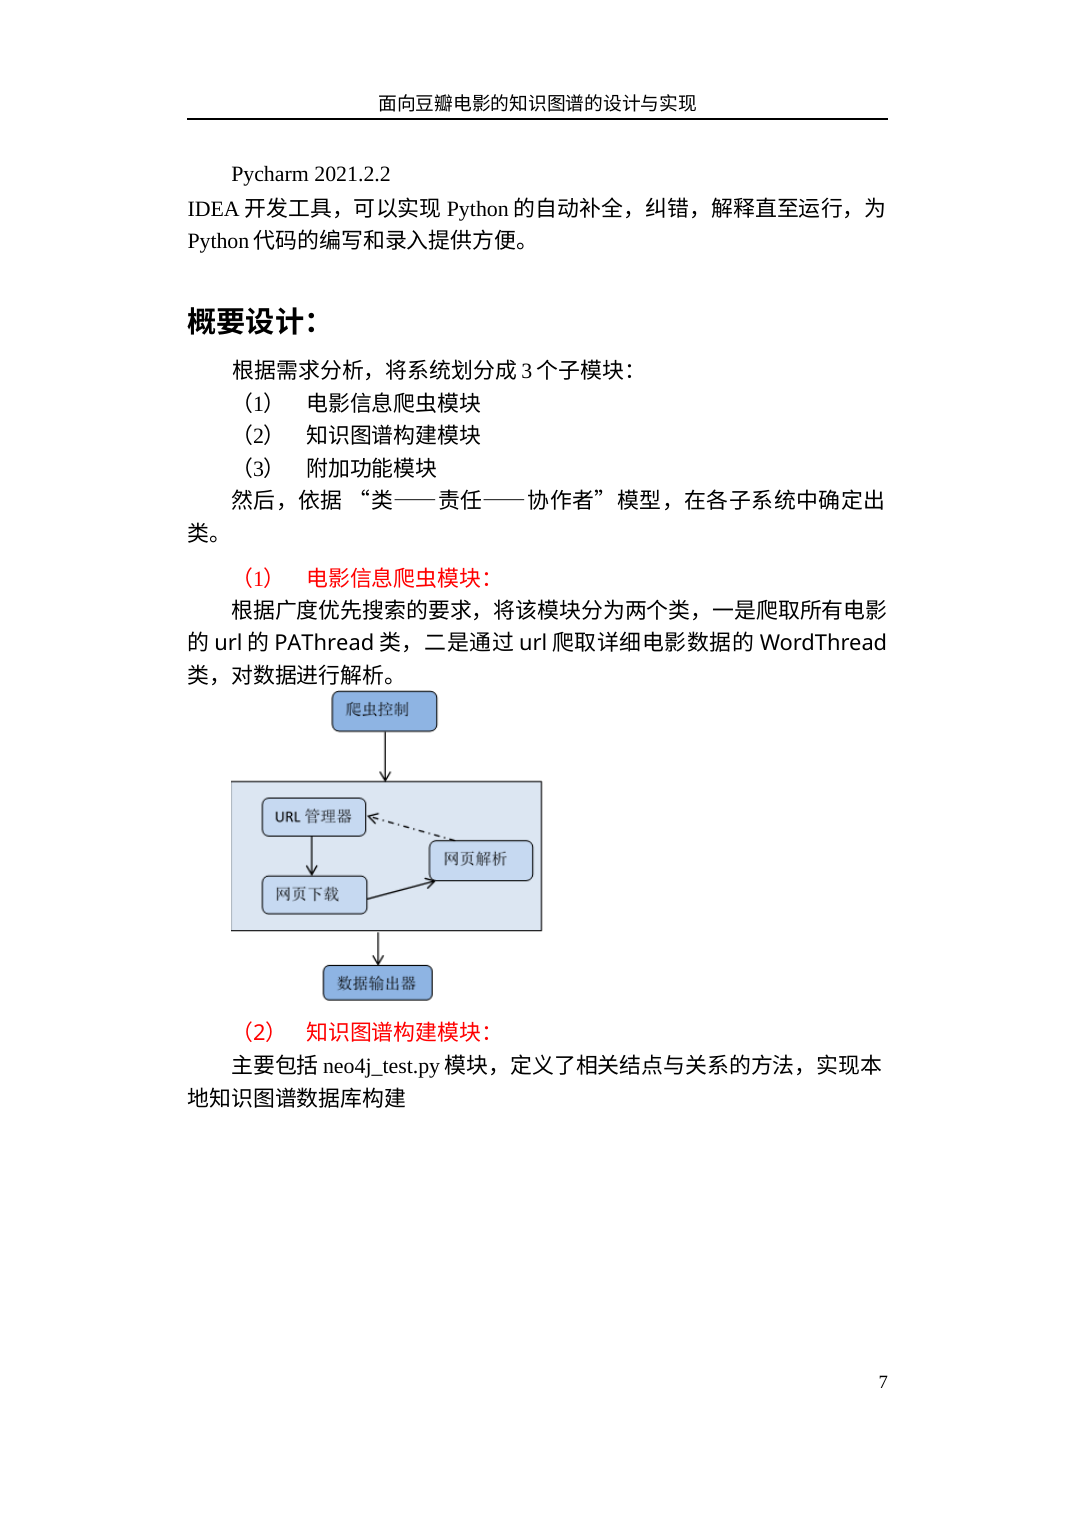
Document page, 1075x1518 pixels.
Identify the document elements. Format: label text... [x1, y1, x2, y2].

text Pycharm 2021.2.2 [187, 158, 888, 190]
text 根据广度优先搜索的要求，将该模块分为两个类，一是爬取所有电影的url的PAThread类，二是通过url爬取详细电影数据的WordThread类，对数据进行解析。 [187, 593, 888, 690]
text 概要设计： [187, 288, 888, 353]
list 附加功能模块 [231, 450, 888, 483]
text 然后，依据 “类——责任——协作者”模型，在各子系统中确定出类。 [187, 483, 888, 548]
list 电影信息爬虫模块： [231, 560, 888, 593]
text 主要包括neo4j_test.py模块，定义了相关结点与关系的方法，实现本 [187, 1048, 888, 1080]
list 电影信息爬虫模块 [231, 385, 888, 418]
text IDEA开发工具，可以实现Python的自动补全，纠错，解释直至运行，为Python代码的编写和录入提供方便。 [187, 190, 888, 255]
text 根据需求分析，将系统划分成3个子模块： [187, 353, 888, 385]
list 知识图谱构建模块 [231, 418, 888, 450]
text 地知识图谱数据库构建 [187, 1080, 888, 1113]
list 知识图谱构建模块： [231, 1015, 888, 1048]
picture [231, 690, 544, 1003]
